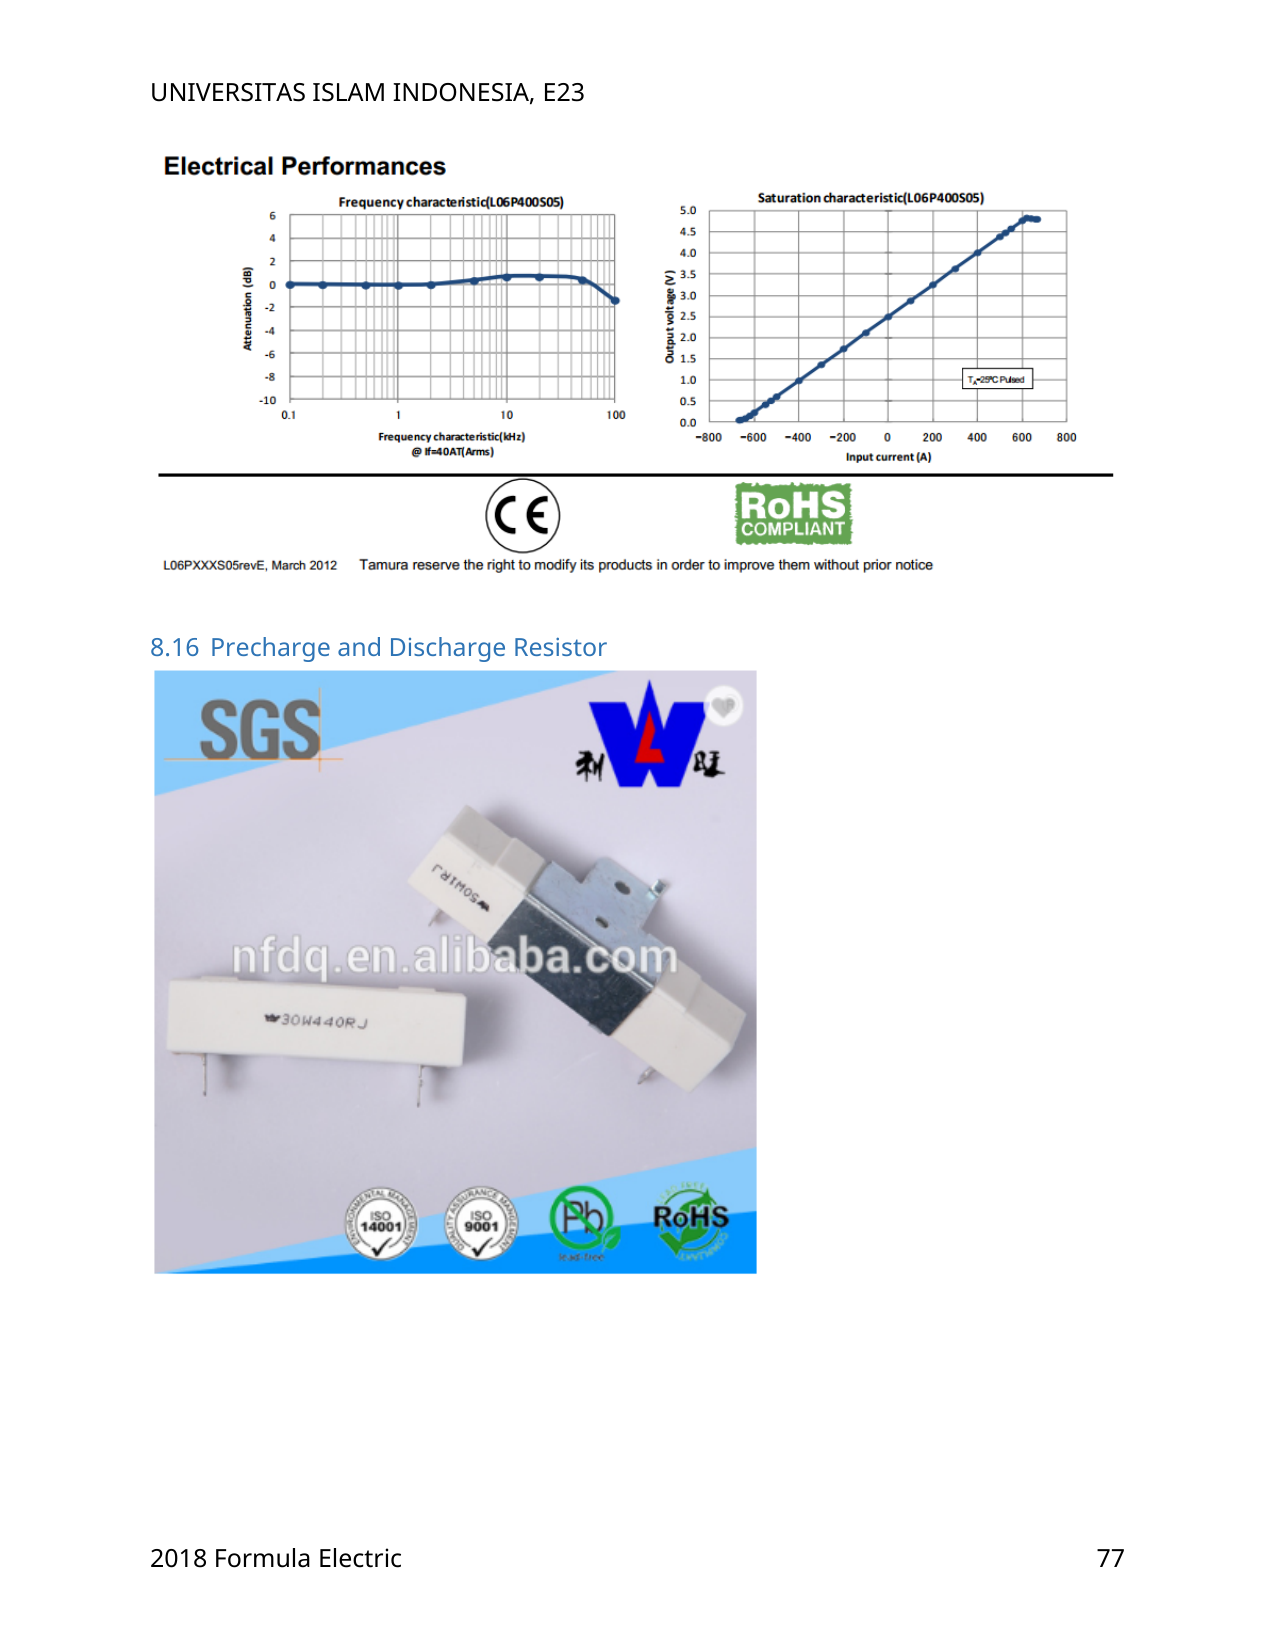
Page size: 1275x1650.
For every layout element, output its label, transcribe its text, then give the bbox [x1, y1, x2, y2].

picture [150, 663, 771, 1285]
subtitle Precharge and Discharge Resistor [150, 630, 1125, 664]
picture [150, 150, 1125, 592]
